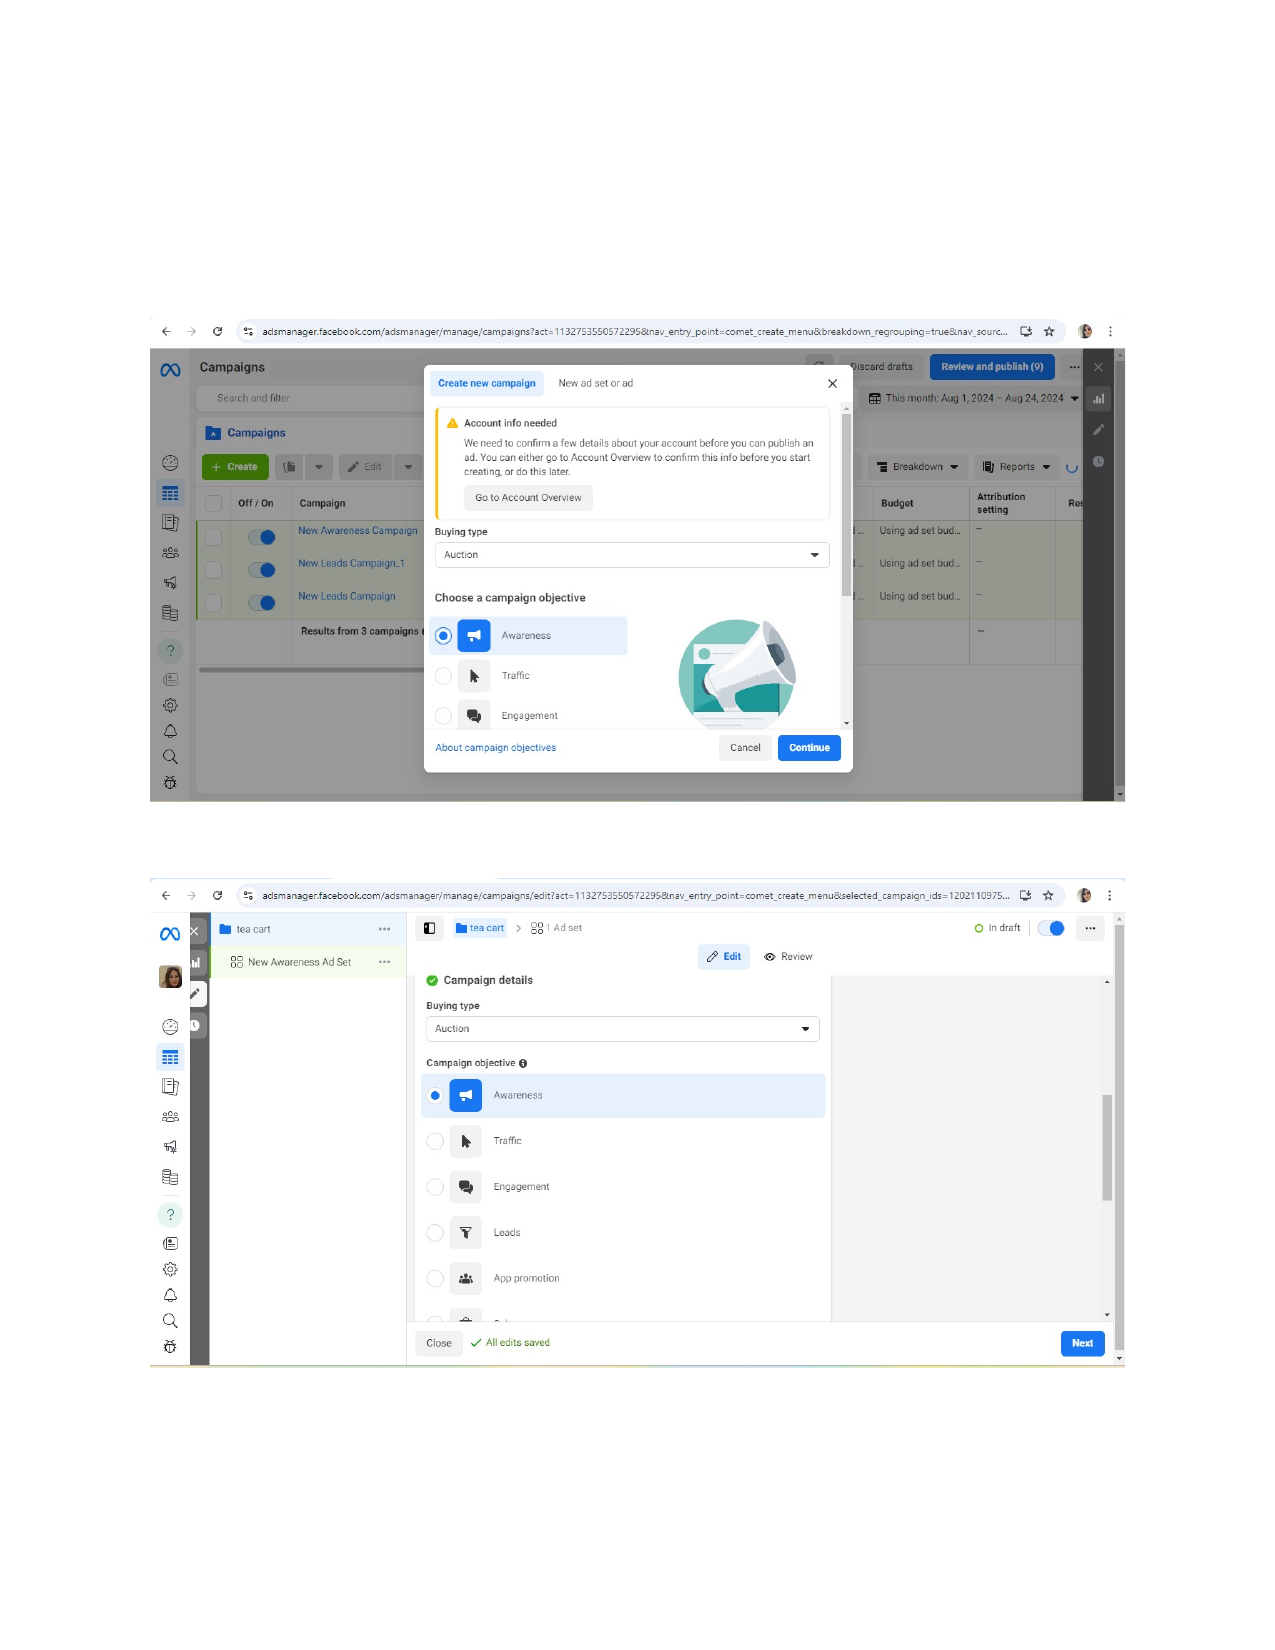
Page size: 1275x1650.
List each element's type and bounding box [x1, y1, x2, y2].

picture [150, 878, 1125, 1368]
picture [150, 317, 1125, 802]
